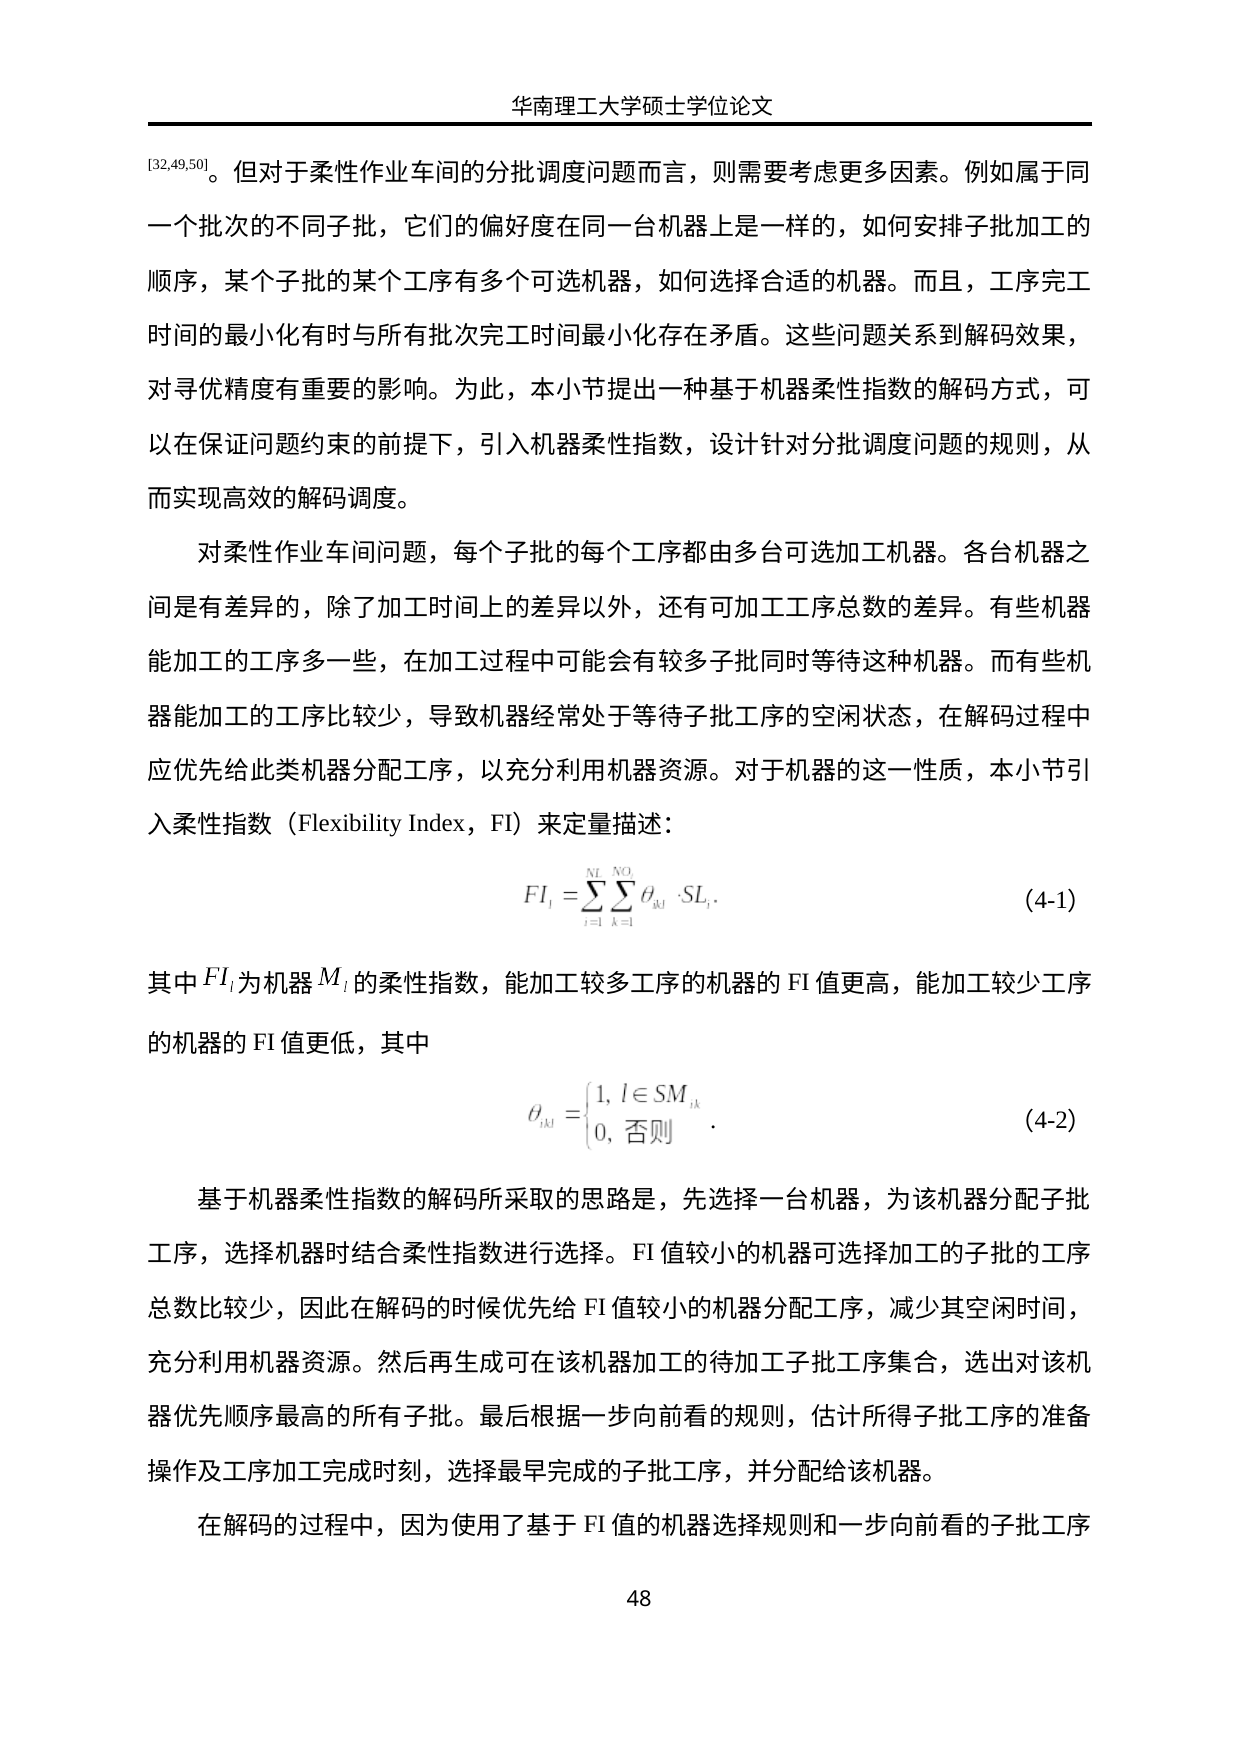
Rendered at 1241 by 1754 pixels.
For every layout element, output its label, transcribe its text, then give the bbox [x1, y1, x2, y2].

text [148, 1506, 1092, 1542]
text 其中为机器的柔性指数，能加工较多工序的机器的FI值更高，能加工较少工序的机器的FI值更低，其中 [148, 958, 1092, 1059]
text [148, 152, 1092, 515]
text . （4-2） [148, 1077, 1092, 1161]
text 对柔性作业车间问题，每个子批的每个工序都由多台可选加工机器。各台机器之间是有差异的，除了加工时间上的差异以外，还有可加工工序总数的差异。有些机器能加工的工序多一些，在加工过程中可能会有较多子批同时等待这种机器。而有些机器能加工的工序比较少，导致机器经常处于等待子批工序的空闲状态，在解码过程中应优先给此类机器分配工序，以充分利用机器资源。对于机器的这一性质，本小节引入柔性指数（Flexibility Index，FI）来定量描述： [148, 533, 1092, 841]
text 基于机器柔性指数的解码所采取的思路是，先选择一台机器，为该机器分配子批工序，选择机器时结合柔性指数进行选择。FI值较小的机器可选择加工的子批的工序总数比较少，因此在解码的时候优先给FI值较小的机器分配工序，减少其空闲时间，充分利用机器资源。然后再生成可在该机器加工的待加工子批工序集合，选出对该机器优先顺序最高的所有子批。最后根据一步向前看的规则，估计所得子批工序的准备操作及工序加工完成时刻，选择最早完成的子批工序，并分配给该机器。 [148, 1179, 1092, 1487]
text （4-1） [148, 859, 1092, 940]
